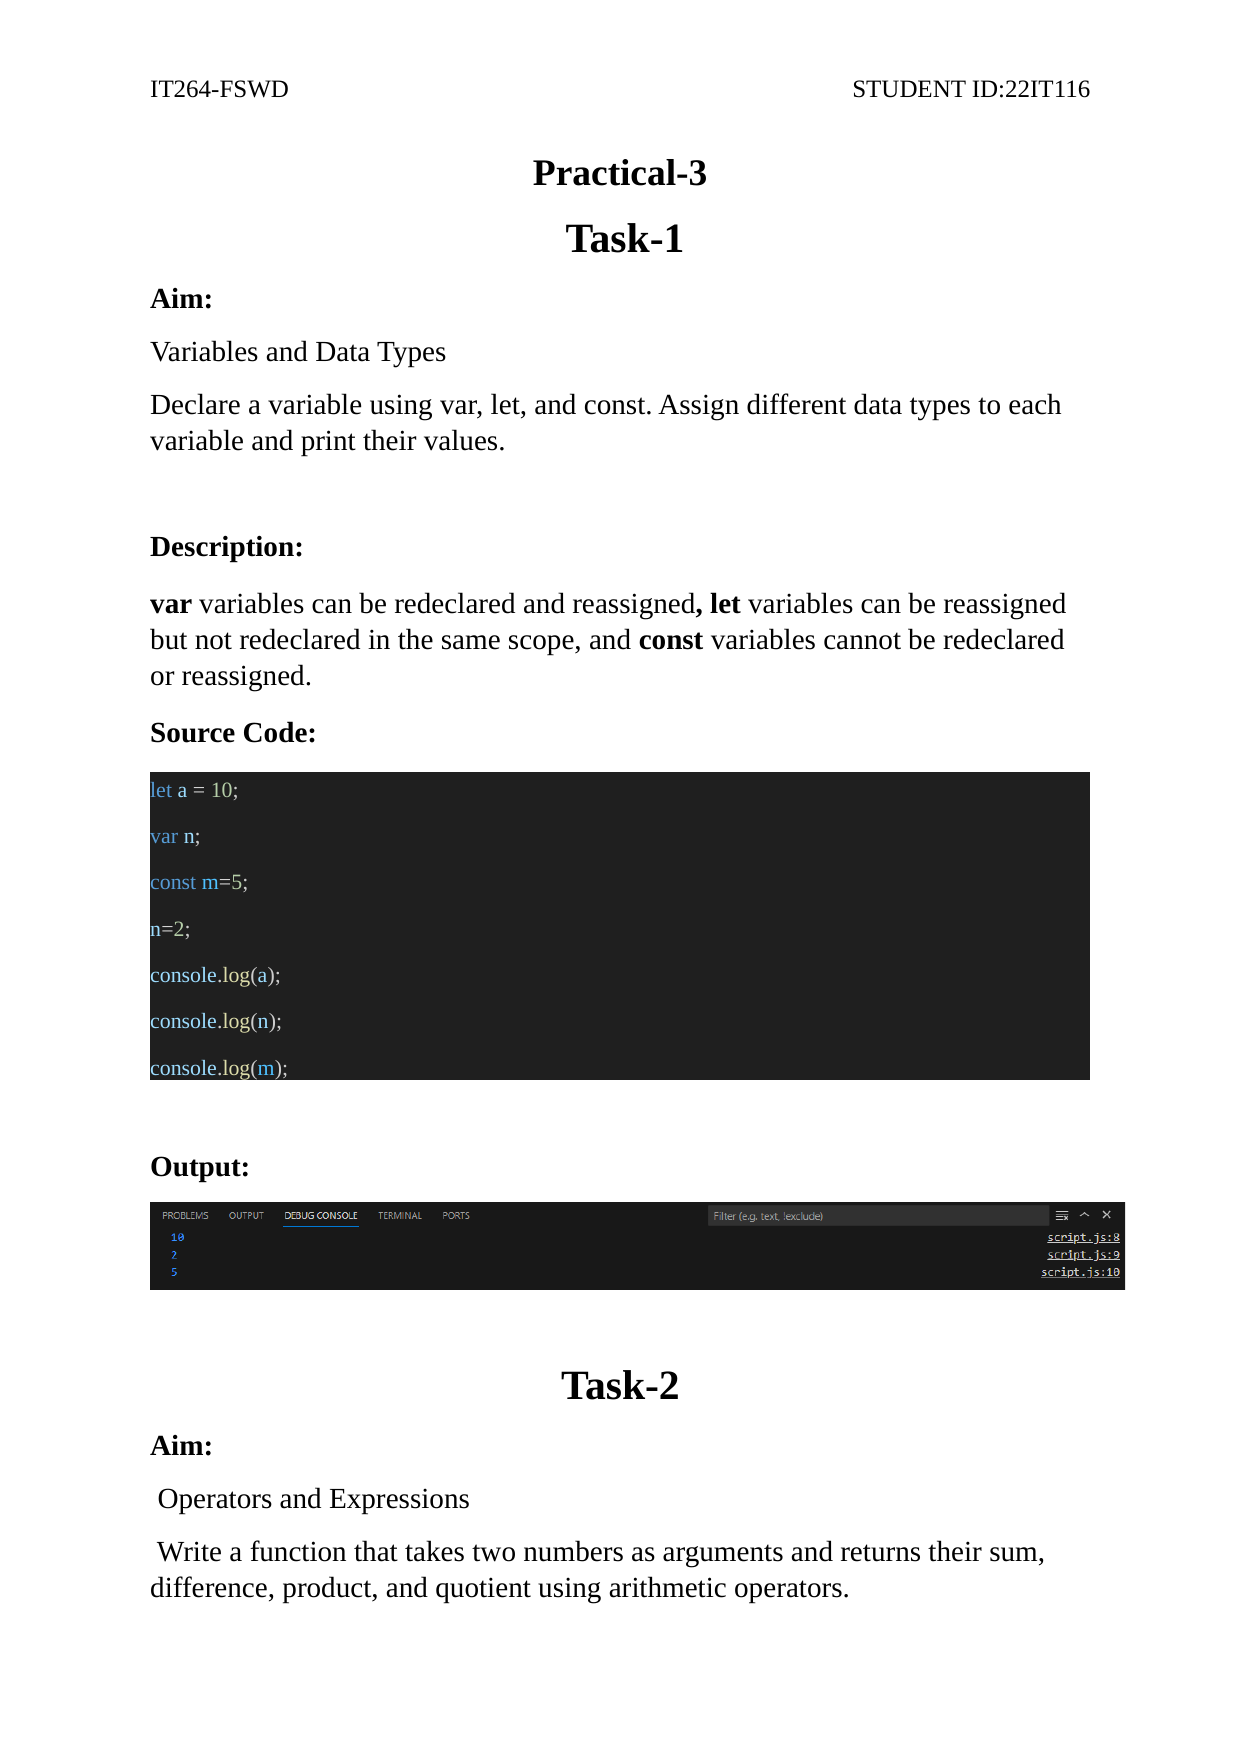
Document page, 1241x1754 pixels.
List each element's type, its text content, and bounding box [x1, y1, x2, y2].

text Operators and Expressions [150, 1481, 1090, 1515]
text console.log(a); [150, 958, 1090, 987]
text Variables and Data Types [150, 334, 1090, 368]
text n=2; [150, 911, 1090, 941]
text Aim: [150, 1428, 1090, 1462]
text console.log(n); [150, 1004, 1090, 1034]
text Practical-3 [150, 150, 1090, 193]
picture [150, 1202, 1125, 1290]
text let a = 10; [150, 772, 1090, 802]
text Task-1 [150, 213, 1090, 261]
text var variables can be redeclared and reassigned, let variables can be reassigned but not redeclared in the same scope, and const variables cannot be redeclared or reassigned. [150, 586, 1090, 692]
text Output: [150, 1149, 1090, 1183]
text Task-2 [150, 1360, 1090, 1408]
text var n; [150, 818, 1090, 848]
text Description: [150, 529, 1090, 562]
text Declare a variable using var, let, and const. Assign different data types to each variable and print their values. [150, 387, 1090, 457]
text const m=5; [150, 865, 1090, 894]
text Source Code: [150, 715, 1090, 749]
text Write a function that takes two numbers as arguments and returns their sum, difference, product, and quotient using arithmetic operators. [150, 1534, 1090, 1604]
text console.log(m); [150, 1050, 1090, 1080]
text Aim: [150, 282, 1090, 315]
